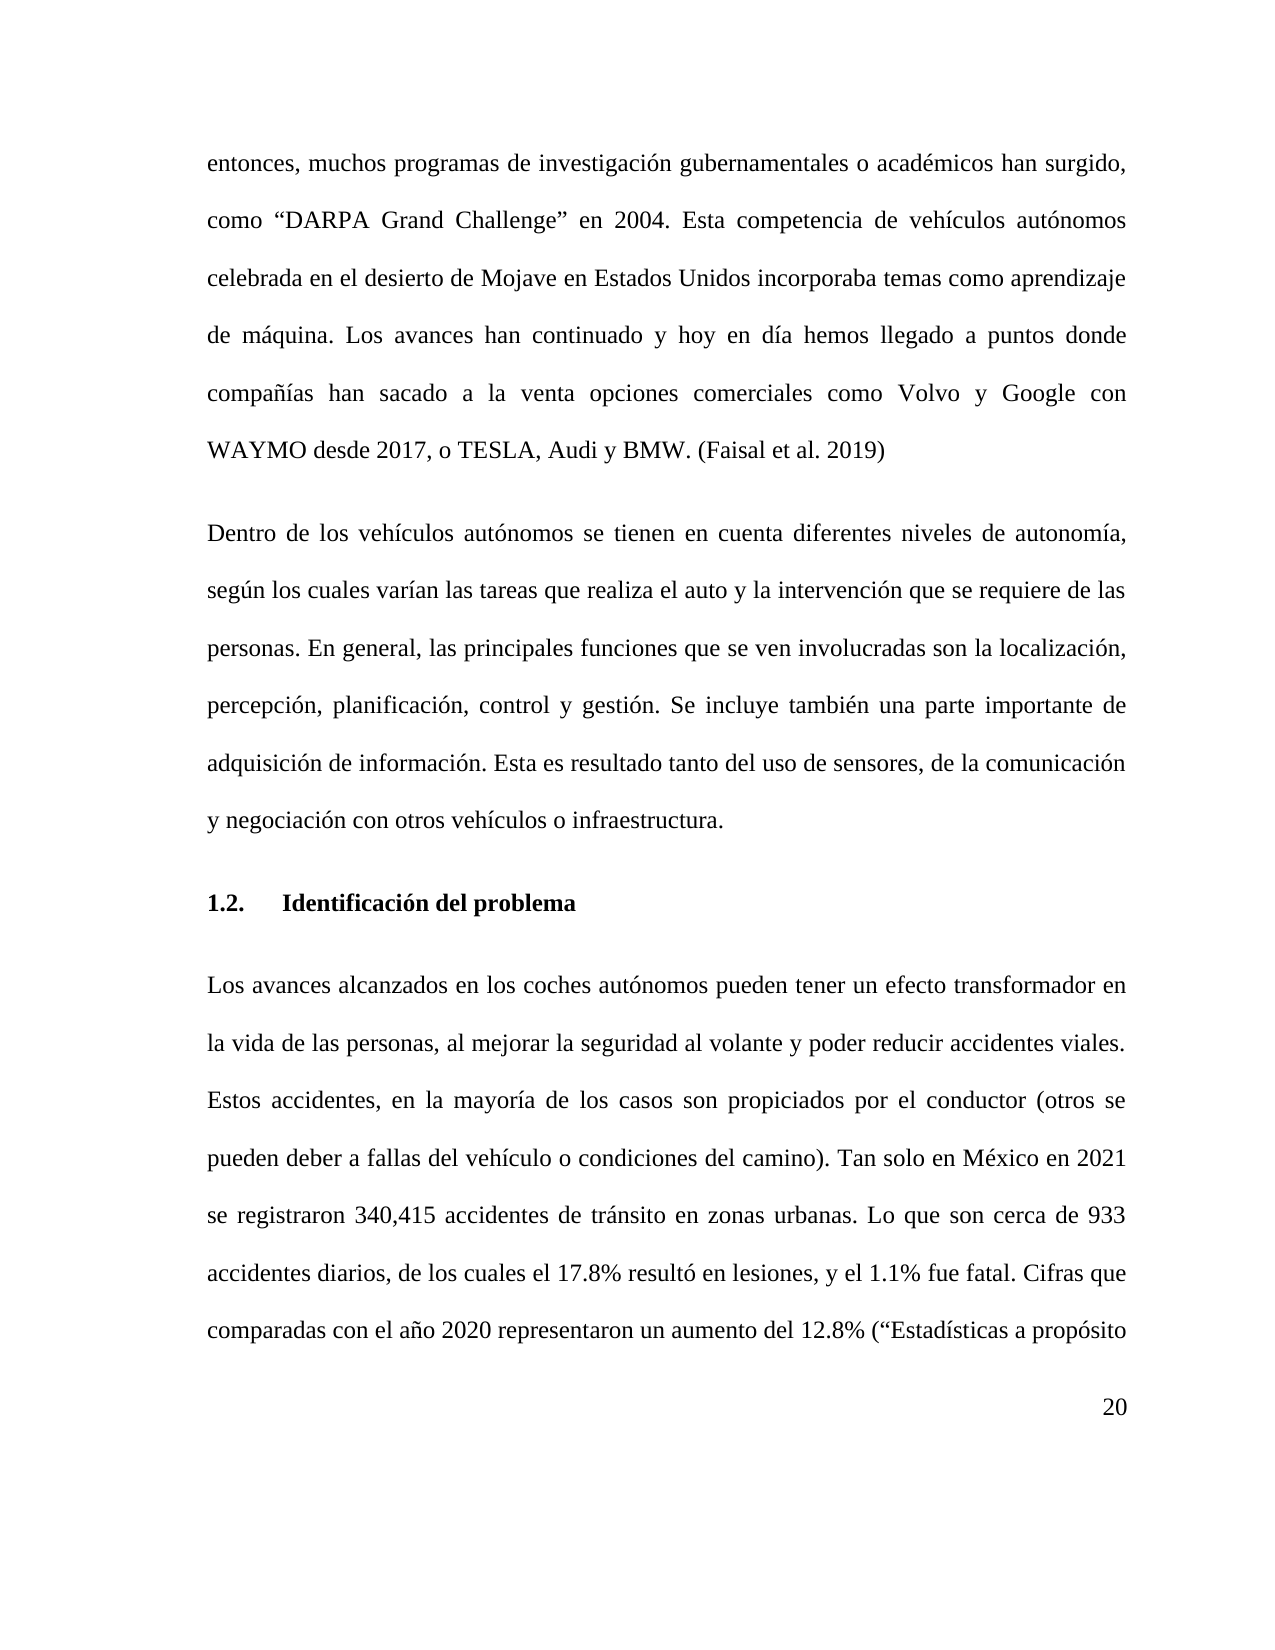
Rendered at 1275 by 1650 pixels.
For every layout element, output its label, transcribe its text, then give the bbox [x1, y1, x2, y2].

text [207, 148, 1127, 464]
text Dentro de los vehículos autónomos se tienen en cuenta diferentes niveles de autonomía, según los cuales varían las tareas que realiza el auto y la intervención que se requiere de las personas. En general, las principales funciones que se ven involucradas son la localización, percepción, planificación, control y gestión. Se incluye también una parte importante de adquisición de información. Esta es resultado tanto del uso de sensores, de la comunicación y negociación con otros vehículos o infraestructura. [207, 518, 1127, 834]
subtitle Identificación del problema [207, 888, 1127, 916]
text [207, 970, 1127, 1344]
